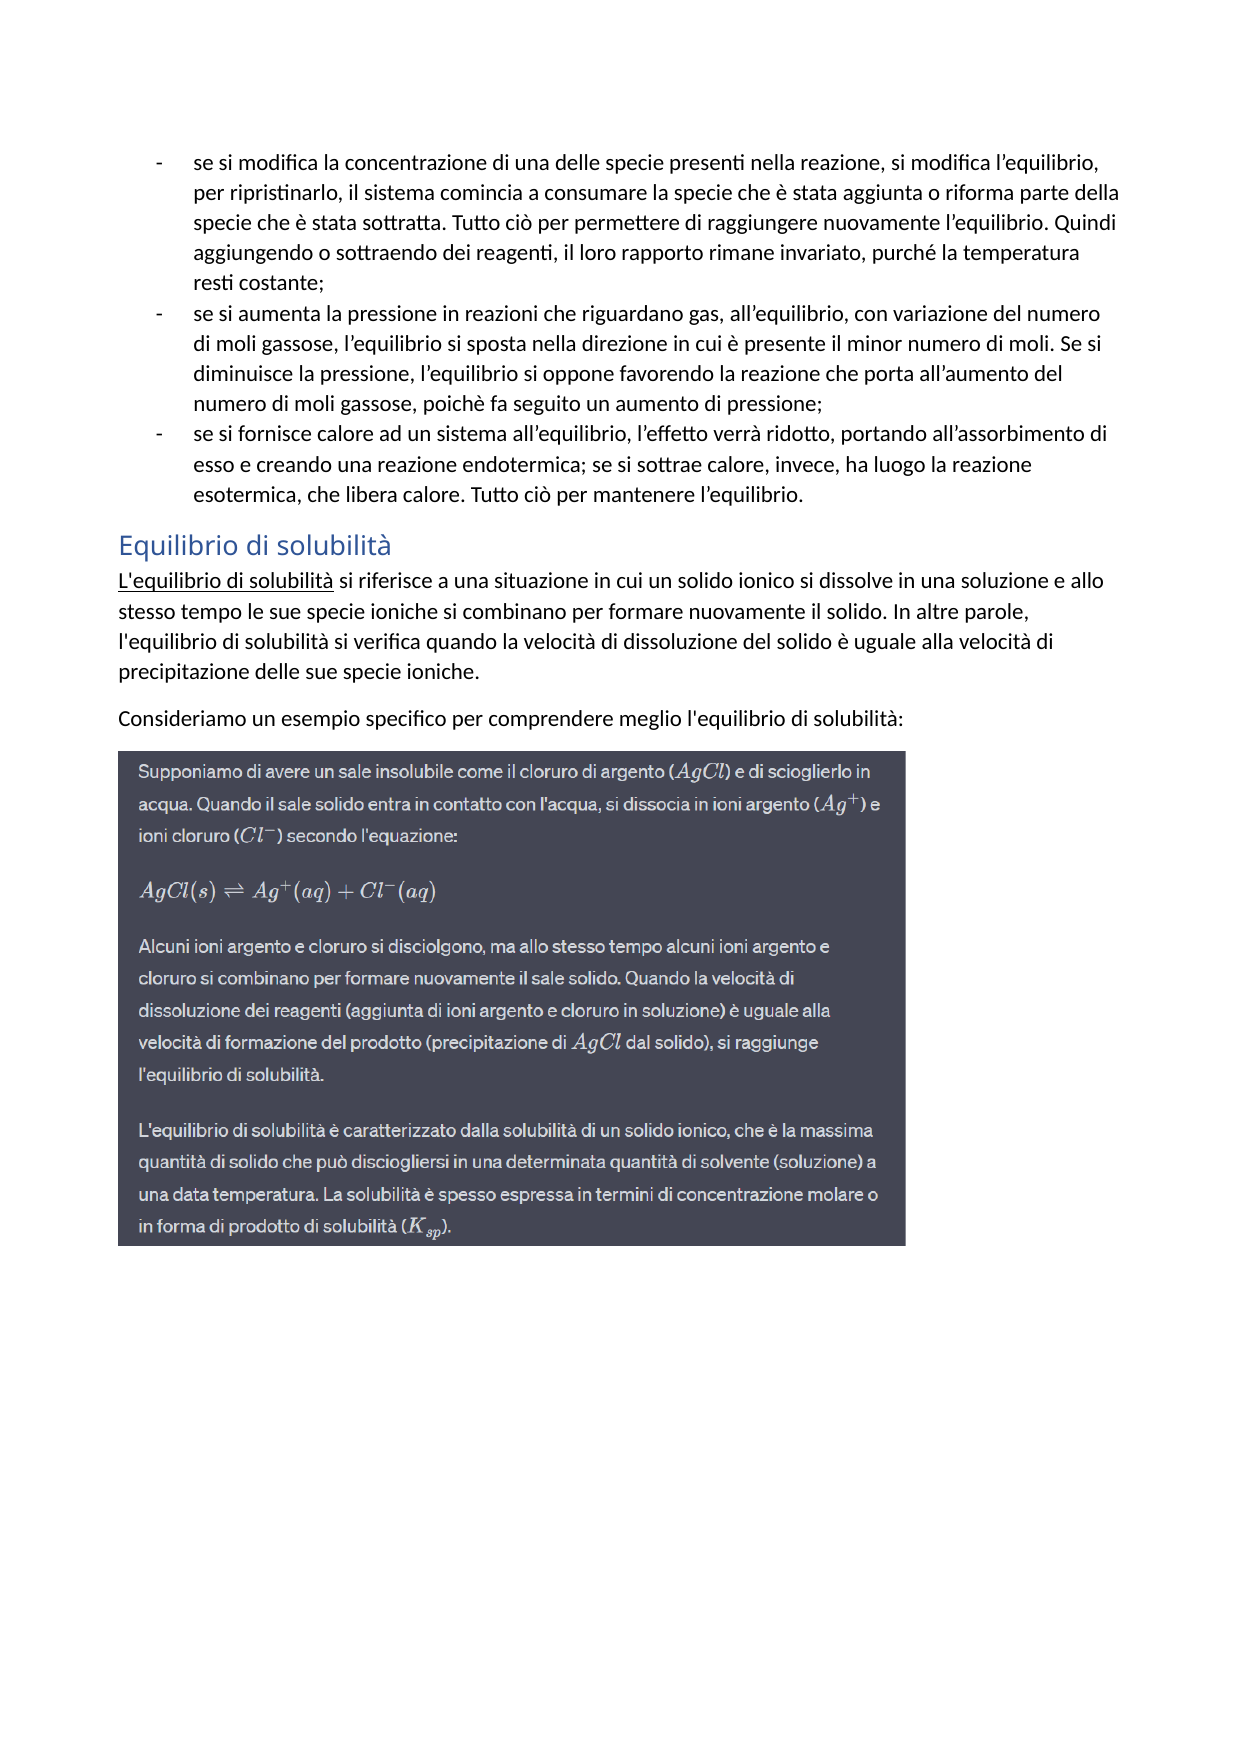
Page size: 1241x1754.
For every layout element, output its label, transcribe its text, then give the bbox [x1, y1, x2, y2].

picture [118, 751, 906, 1246]
list se si aumenta la pressione in reazioni che riguardano gas, all’equilibrio, con variazione del numero di moli gassose, l’equilibrio si sposta nella direzione in cui è presente il minor numero di moli. Se si diminuisce la pressione, l’equilibrio si oppone favorendo la reazione che porta all’aumento del numero di moli gassose, poichè fa seguito un aumento di pressione; [156, 299, 1122, 417]
text Consideriamo un esempio specifico per comprendere meglio l'equilibrio di solubilità: [118, 704, 1122, 732]
list se si fornisce calore ad un sistema all’equilibrio, l’effetto verrà ridotto, portando all’assorbimento di esso e creando una reazione endotermica; se si sottrae calore, invece, ha luogo la reazione esotermica, che libera calore. Tutto ciò per mantenere l’equilibrio. [156, 419, 1122, 508]
list se si modifica la concentrazione di una delle specie presenti nella reazione, si modifica l’equilibrio, per ripristinarlo, il sistema comincia a consumare la specie che è stata aggiunta o riforma parte della specie che è stata sottratta. Tutto ciò per permettere di raggiungere nuovamente l’equilibrio. Quindi aggiungendo o sottraendo dei reagenti, il loro rapporto rimane invariato, purché la temperatura resti costante; [156, 148, 1122, 296]
subtitle Equilibrio di solubilità [118, 527, 1122, 564]
text L'equilibrio di solubilità si riferisce a una situazione in cui un solido ionico si dissolve in una soluzione e allo stesso tempo le sue specie ioniche si combinano per formare nuovamente il solido. In altre parole, l'equilibrio di solubilità si verifica quando la velocità di dissoluzione del solido è uguale alla velocità di precipitazione delle sue specie ioniche. [118, 567, 1122, 685]
